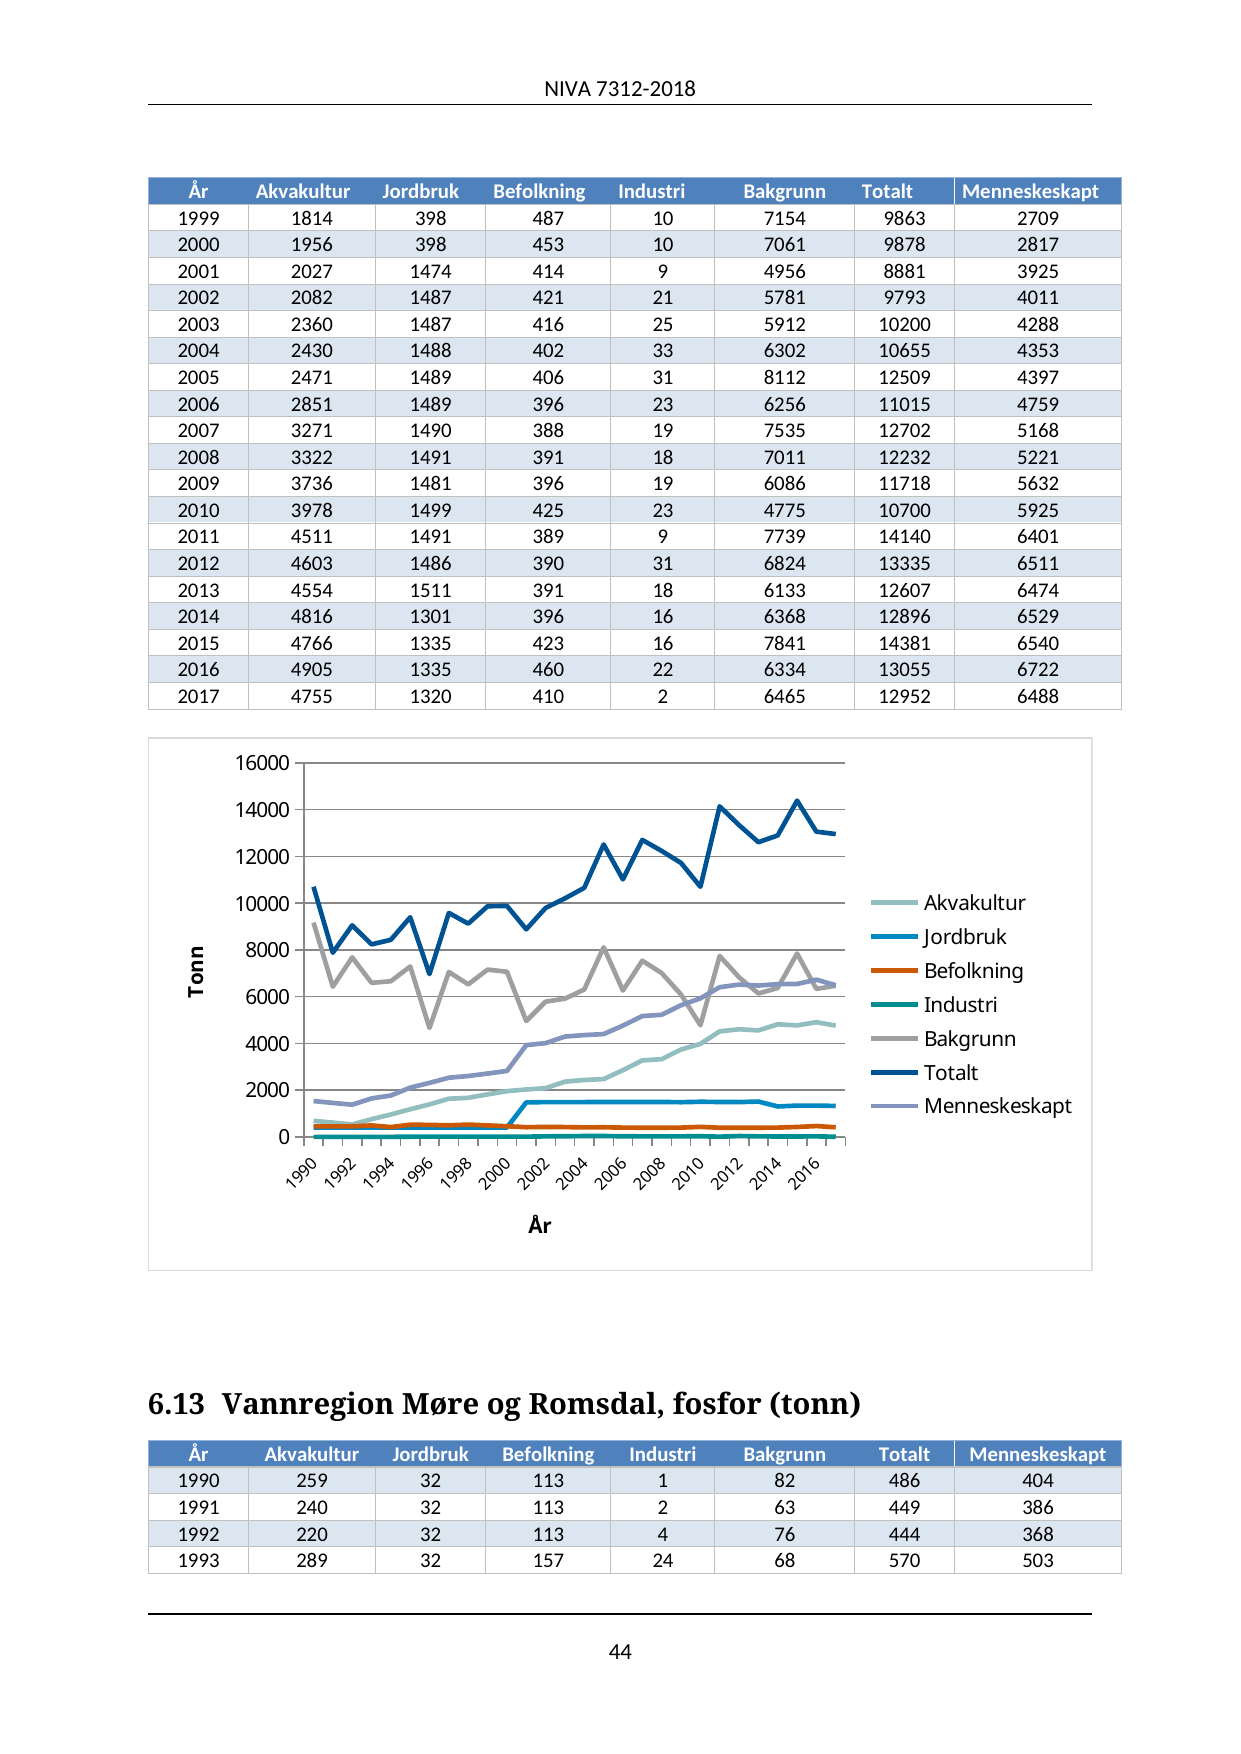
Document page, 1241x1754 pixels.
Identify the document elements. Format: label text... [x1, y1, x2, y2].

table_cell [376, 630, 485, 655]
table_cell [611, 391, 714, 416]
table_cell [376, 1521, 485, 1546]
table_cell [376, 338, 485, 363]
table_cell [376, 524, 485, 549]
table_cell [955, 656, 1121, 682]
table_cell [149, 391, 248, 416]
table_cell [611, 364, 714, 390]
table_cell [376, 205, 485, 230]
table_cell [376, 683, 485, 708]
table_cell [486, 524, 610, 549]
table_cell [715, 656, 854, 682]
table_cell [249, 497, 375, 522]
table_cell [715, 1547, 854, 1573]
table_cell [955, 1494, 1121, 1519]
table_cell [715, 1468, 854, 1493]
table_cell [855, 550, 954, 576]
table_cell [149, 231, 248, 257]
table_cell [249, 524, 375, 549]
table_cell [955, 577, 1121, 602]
subtitle Vannregion Møre og Romsdal, fosfor (tonn) [148, 1383, 1092, 1423]
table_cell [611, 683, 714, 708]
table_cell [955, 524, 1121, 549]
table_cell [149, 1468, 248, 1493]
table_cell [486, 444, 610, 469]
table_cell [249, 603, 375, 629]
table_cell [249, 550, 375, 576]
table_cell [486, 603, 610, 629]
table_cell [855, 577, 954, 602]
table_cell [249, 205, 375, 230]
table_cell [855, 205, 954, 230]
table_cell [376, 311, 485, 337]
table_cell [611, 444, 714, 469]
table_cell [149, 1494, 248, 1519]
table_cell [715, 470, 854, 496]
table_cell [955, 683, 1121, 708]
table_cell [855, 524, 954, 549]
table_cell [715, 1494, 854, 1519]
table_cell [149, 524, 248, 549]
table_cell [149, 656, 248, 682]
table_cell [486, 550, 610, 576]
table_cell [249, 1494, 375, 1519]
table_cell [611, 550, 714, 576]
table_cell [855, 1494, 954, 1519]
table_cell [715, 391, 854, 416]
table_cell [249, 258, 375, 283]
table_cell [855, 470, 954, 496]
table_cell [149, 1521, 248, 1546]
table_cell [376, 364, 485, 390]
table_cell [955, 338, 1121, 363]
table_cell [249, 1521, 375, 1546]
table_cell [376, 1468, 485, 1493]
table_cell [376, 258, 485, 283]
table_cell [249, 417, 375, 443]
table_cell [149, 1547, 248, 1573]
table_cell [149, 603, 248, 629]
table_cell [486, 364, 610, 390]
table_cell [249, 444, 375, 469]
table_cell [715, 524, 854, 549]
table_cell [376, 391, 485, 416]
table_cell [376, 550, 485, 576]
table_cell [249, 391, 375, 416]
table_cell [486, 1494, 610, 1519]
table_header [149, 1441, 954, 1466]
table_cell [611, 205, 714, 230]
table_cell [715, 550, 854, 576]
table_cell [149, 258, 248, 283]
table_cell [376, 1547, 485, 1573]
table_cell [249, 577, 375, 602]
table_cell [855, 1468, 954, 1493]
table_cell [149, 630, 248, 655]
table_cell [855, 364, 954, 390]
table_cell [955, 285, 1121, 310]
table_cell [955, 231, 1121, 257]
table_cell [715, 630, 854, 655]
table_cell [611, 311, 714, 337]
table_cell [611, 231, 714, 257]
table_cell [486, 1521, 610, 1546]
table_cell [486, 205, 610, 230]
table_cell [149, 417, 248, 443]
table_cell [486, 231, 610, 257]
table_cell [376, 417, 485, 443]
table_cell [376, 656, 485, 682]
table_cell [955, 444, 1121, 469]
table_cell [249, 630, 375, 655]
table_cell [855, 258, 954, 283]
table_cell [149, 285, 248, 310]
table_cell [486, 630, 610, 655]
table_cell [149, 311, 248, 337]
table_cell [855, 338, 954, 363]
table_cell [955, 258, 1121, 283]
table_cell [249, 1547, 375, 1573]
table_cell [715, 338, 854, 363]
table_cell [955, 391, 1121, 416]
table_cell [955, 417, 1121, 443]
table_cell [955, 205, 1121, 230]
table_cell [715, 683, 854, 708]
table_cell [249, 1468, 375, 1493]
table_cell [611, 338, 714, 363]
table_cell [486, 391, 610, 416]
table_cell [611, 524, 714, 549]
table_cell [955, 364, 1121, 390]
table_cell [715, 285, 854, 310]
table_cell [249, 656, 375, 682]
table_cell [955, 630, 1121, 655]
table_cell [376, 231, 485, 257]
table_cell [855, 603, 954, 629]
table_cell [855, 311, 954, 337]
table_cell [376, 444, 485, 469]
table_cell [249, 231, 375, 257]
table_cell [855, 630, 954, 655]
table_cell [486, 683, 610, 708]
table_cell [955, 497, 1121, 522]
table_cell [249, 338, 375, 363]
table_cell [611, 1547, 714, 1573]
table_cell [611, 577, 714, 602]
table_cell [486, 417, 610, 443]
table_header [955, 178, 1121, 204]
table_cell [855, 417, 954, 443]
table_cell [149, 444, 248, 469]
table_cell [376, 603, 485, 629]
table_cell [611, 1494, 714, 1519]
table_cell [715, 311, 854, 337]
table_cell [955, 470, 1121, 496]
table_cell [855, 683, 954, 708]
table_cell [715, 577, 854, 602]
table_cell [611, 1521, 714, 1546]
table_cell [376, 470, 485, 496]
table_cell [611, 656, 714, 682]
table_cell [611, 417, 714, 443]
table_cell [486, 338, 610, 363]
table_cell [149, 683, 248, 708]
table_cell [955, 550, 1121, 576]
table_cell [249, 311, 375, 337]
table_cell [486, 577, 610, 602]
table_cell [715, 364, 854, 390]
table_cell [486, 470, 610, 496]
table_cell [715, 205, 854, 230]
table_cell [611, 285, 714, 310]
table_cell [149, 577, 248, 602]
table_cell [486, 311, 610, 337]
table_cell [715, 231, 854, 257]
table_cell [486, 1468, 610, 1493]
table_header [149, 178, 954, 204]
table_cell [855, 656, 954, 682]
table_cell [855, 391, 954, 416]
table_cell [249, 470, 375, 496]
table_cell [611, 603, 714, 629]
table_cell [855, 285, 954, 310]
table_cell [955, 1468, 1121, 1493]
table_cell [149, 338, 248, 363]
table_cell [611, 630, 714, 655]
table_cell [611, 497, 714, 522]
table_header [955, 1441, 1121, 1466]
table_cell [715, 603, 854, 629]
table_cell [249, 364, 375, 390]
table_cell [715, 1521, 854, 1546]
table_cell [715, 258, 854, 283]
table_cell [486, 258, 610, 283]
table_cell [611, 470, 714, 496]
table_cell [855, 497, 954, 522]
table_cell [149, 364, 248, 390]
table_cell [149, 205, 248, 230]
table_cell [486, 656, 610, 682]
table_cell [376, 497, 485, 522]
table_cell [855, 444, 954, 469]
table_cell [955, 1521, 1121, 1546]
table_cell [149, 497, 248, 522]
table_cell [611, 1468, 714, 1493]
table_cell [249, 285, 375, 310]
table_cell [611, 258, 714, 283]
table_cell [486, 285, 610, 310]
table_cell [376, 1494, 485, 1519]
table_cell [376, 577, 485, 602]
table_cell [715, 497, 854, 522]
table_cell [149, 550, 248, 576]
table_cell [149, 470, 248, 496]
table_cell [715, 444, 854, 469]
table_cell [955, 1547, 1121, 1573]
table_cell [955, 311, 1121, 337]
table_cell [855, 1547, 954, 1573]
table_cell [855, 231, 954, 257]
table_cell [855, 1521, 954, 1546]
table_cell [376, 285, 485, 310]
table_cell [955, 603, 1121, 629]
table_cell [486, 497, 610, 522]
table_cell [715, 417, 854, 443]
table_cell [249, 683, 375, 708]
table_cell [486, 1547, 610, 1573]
